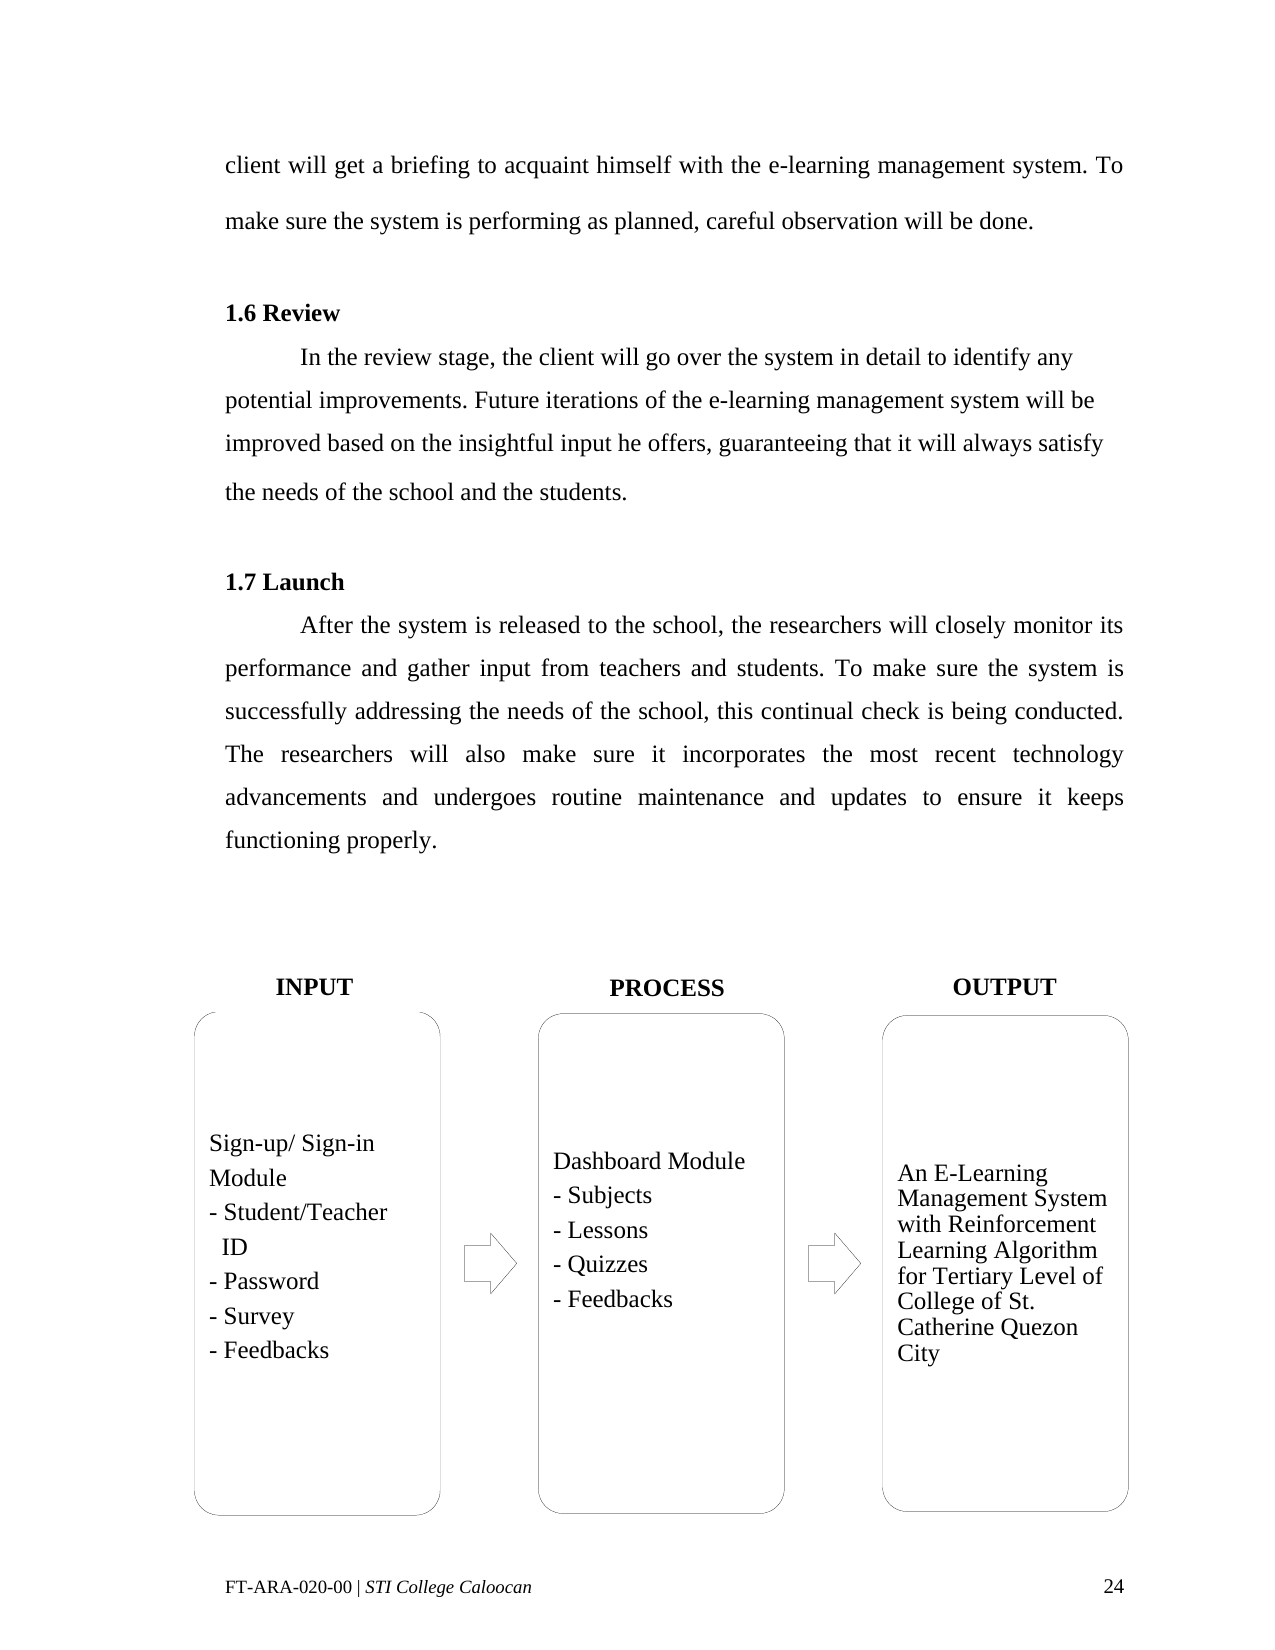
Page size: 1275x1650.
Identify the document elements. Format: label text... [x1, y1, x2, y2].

text 1.6 Review In the review stage, the client will go over the system in detail to identify any potential improvements. Future iterations of the e-learning management system will be improved based on the insightful input he offers, guaranteeing that it will always satisfy the needs of the school and the students. [225, 298, 1125, 507]
text 1.7.Launch After the system is released to the school, the researchers will closely monitor its performance and gather input from teachers and students. To make sure the system is successfully addressing the needs of the school, this continual check is being conducted. The researchers will also make sure it incorporates the most recent technology advancements and undergoes routine maintenance and updates to ensure it keeps functioning properly. [225, 567, 1125, 854]
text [225, 150, 1125, 236]
